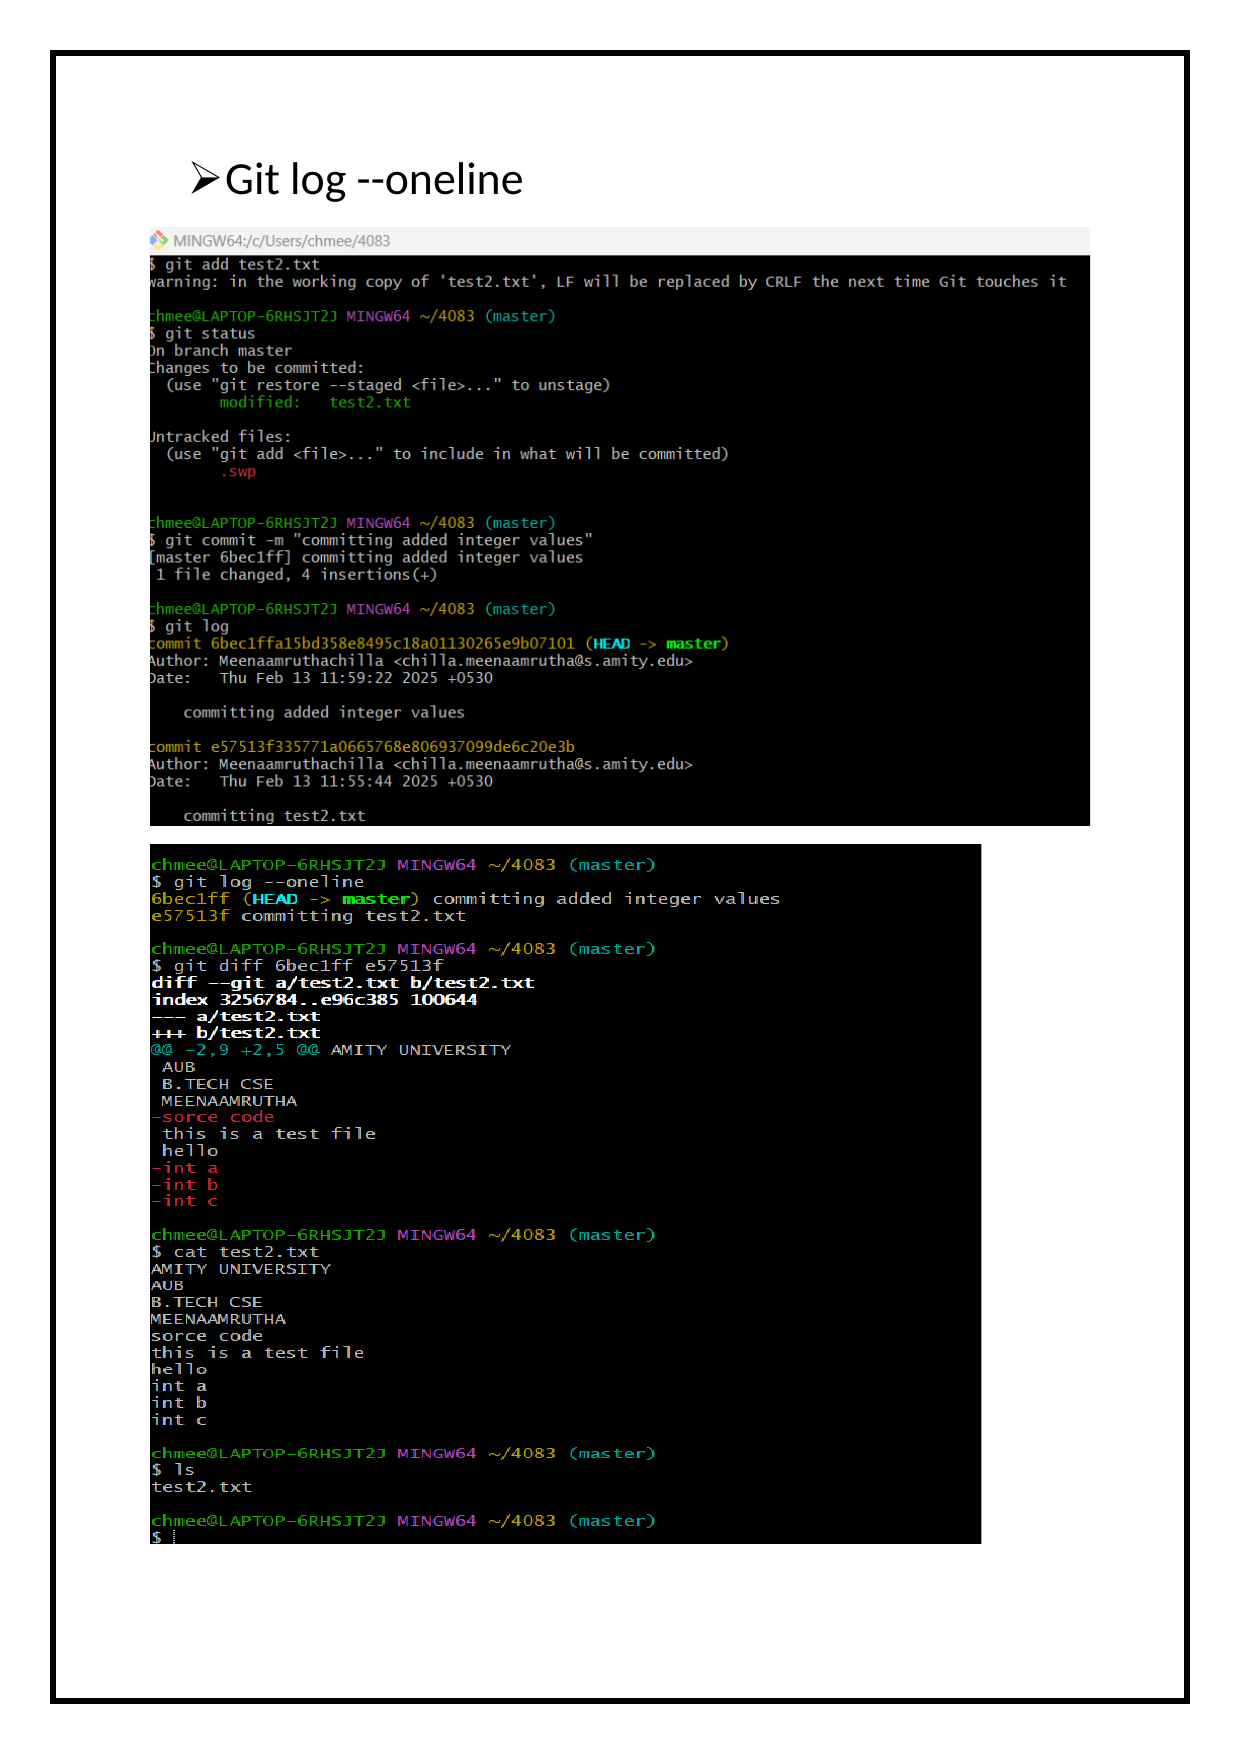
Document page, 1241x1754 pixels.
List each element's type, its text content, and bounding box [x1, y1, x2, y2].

list Git log --oneline [187, 150, 1090, 206]
picture [150, 227, 1091, 826]
picture [150, 844, 982, 1544]
